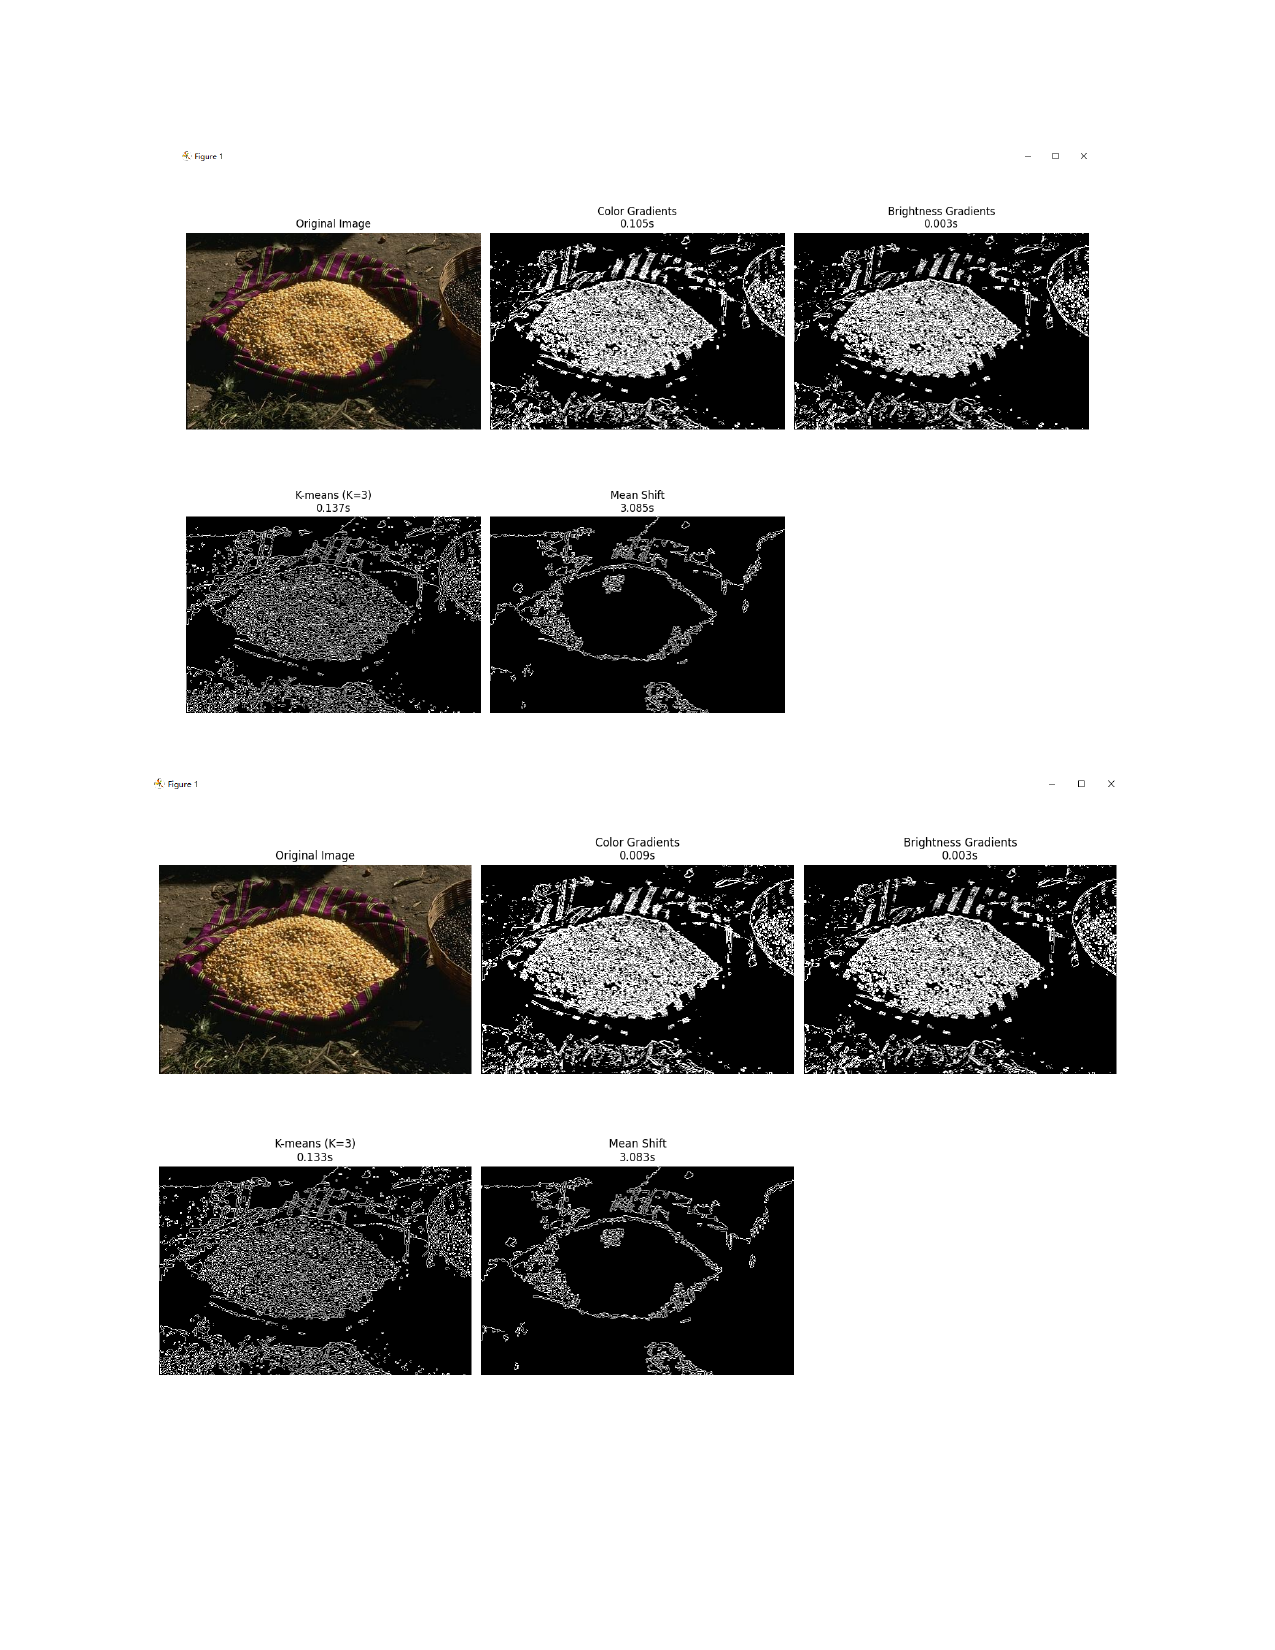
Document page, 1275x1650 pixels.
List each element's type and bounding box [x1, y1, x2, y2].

picture [150, 777, 1125, 1434]
picture [179, 150, 1097, 759]
